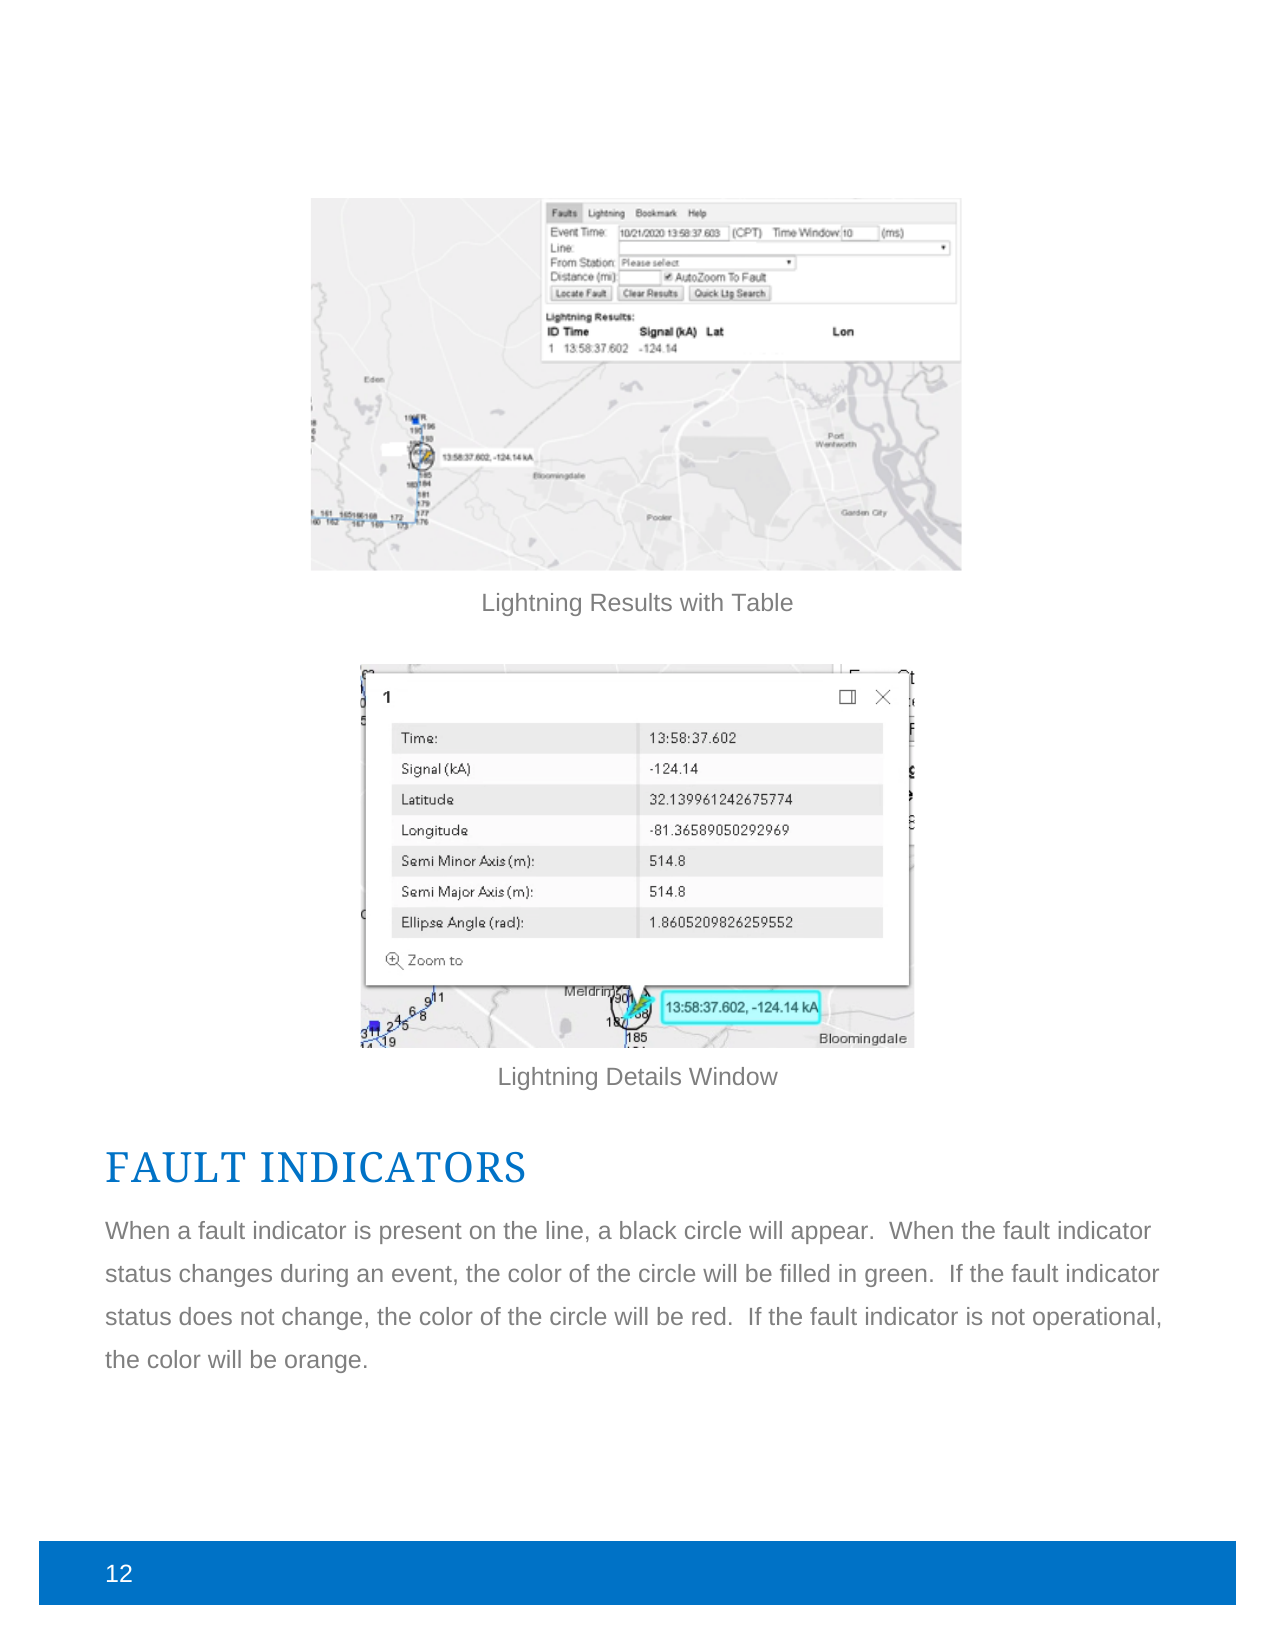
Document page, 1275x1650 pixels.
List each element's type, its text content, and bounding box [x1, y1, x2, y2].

text When a fault indicator is present on the line, a black circle will appear. When the fault indicator status changes during an event, the color of the circle will be filled in green. If the fault indicator status does not change, the color of the circle will be red. If the fault indicator is not operational, the color will be orange. [105, 1216, 1170, 1374]
subtitle Fault Indicators [105, 1138, 1170, 1195]
picture [360, 664, 915, 1048]
picture [310, 198, 965, 574]
